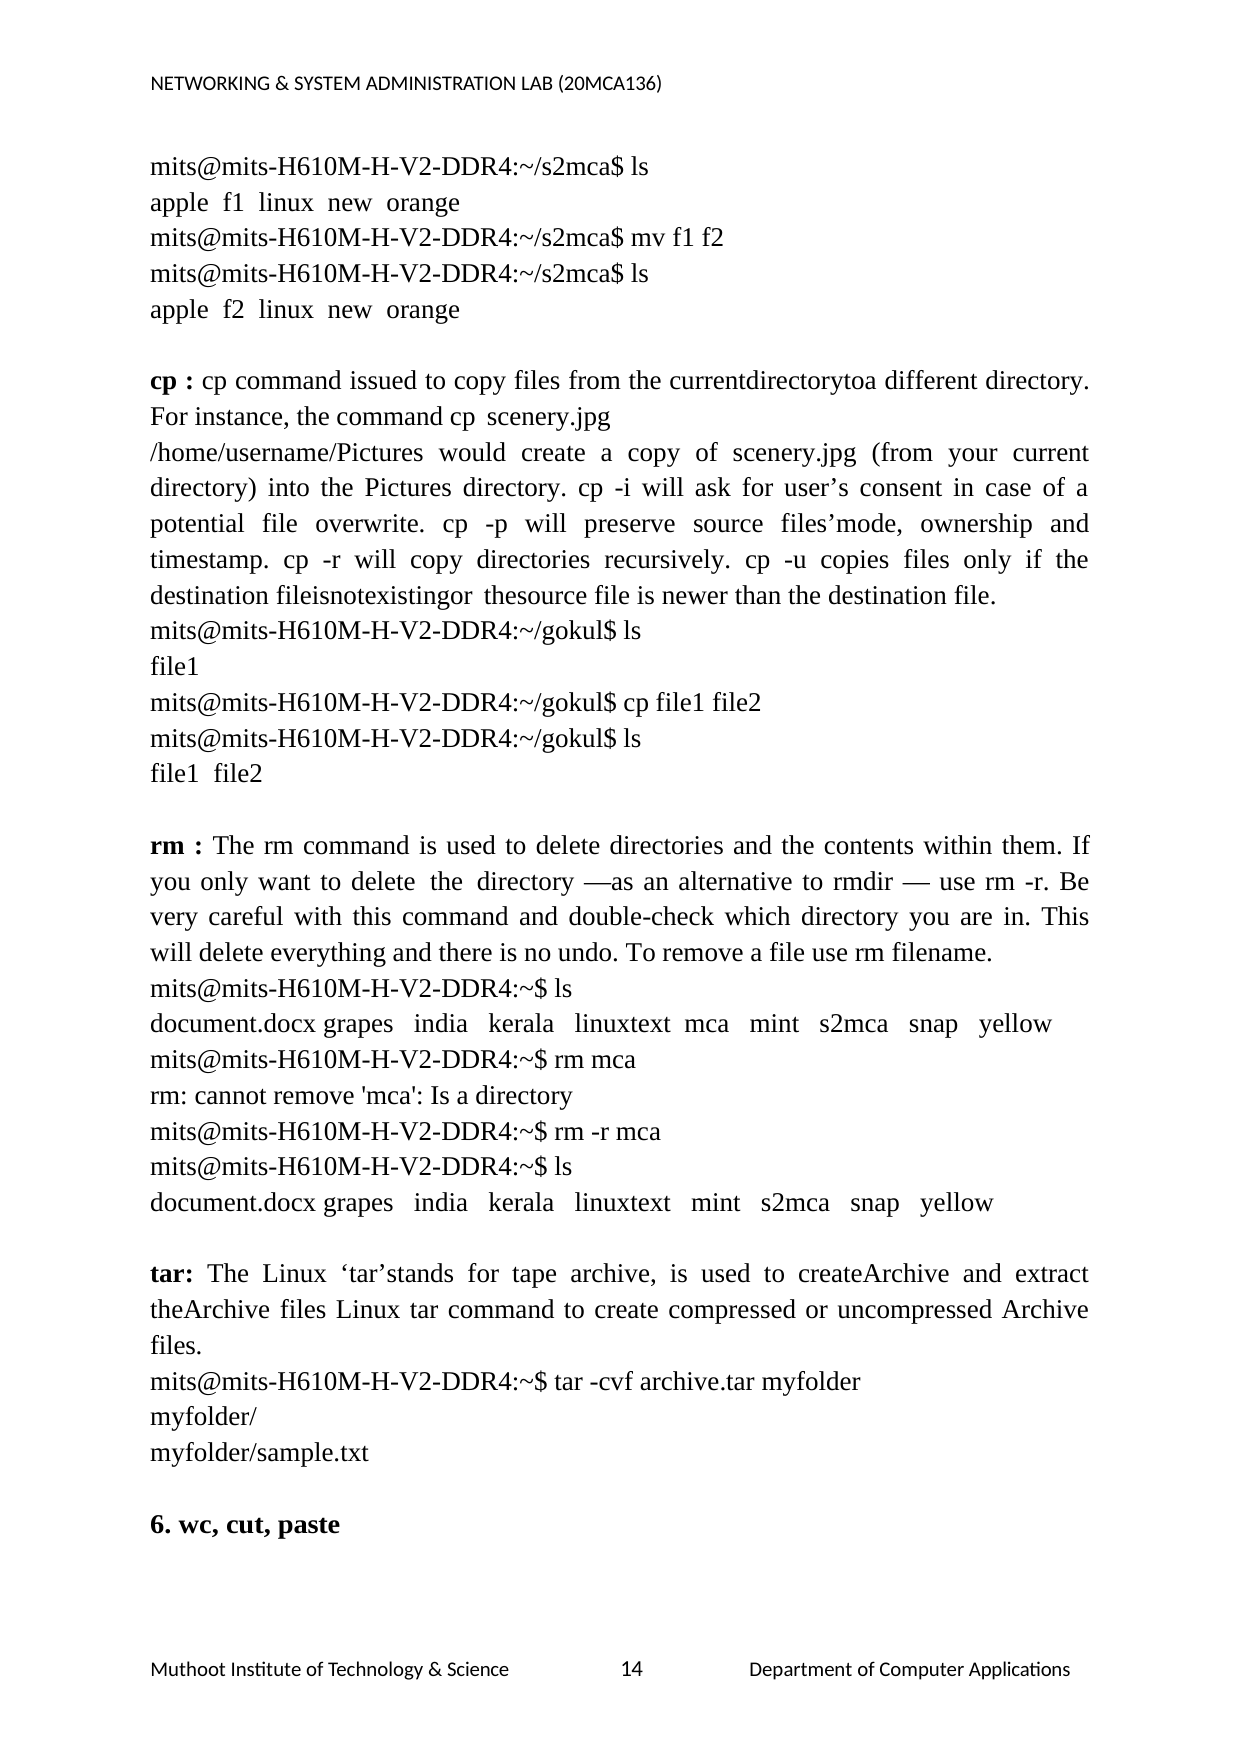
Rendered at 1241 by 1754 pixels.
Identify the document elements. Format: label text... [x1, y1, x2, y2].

text apple f1 linux new orange [150, 186, 1090, 217]
text rm : The rm command is used to delete directories and the contents within them. If you only want to delete the directory —as an alternative to rmdir — use rm -r. Be very careful with this command and double-check which directory you are in. This will delete everything and there is no undo. To remove a file use rm filename. [150, 829, 1090, 967]
text mits@mits-H610M-H-V2-DDR4:~/s2mca$ ls [150, 150, 1090, 181]
text myfolder/sample.txt [150, 1436, 1090, 1467]
text mits@mits-H610M-H-V2-DDR4:~/gokul$ cp file1 file2 [150, 686, 1090, 717]
text /home/username/Pictures would create a copy of scenery.jpg (from your current directory) into the Pictures directory. cp -i will ask for user’s consent in case of a potential file overwrite. cp -p will preserve source files’mode, ownership and timestamp. cp -r will copy directories recursively. cp -u copies files only if the destination fileisnotexistingor thesource file is newer than the destination file. [150, 436, 1090, 610]
text 6. wc, cut, paste [150, 1508, 1090, 1539]
text apple f2 linux new orange [150, 293, 1090, 324]
text file1 file2 [150, 757, 1090, 788]
text myfolder/ [150, 1401, 1090, 1432]
text mits@mits-H610M-H-V2-DDR4:~$ tar -cvf archive.tar myfolder [150, 1365, 1090, 1396]
text file1 [150, 650, 1090, 681]
text mits@mits-H610M-H-V2-DDR4:~/s2mca$ ls [150, 257, 1090, 288]
text mits@mits-H610M-H-V2-DDR4:~/gokul$ ls [150, 614, 1090, 646]
text mits@mits-H610M-H-V2-DDR4:~$ ls document.docx grapes india kerala linuxtext mca mint s2mca snap yellow mits@mits-H610M-H-V2-DDR4:~$ rm mca rm: cannot remove 'mca': Is a directory mits@mits-H610M-H-V2-DDR4:~$ rm -r mca mits@mits-H610M-H-V2-DDR4:~$ ls document.docx grapes india kerala linuxtext mint s2mca snap yellow [150, 972, 1090, 1217]
text cp : cp command issued to copy files from the currentdirectorytoa different directory. For instance, the command cp scenery.jpg [150, 364, 1090, 431]
text mits@mits-H610M-H-V2-DDR4:~/s2mca$ mv f1 f2 [150, 221, 1090, 253]
text tar: The Linux ‘tar’stands for tape archive, is used to createArchive and extract theArchive files Linux tar command to create compressed or uncompressed Archive files. [150, 1258, 1090, 1360]
text mits@mits-H610M-H-V2-DDR4:~/gokul$ ls [150, 722, 1090, 753]
